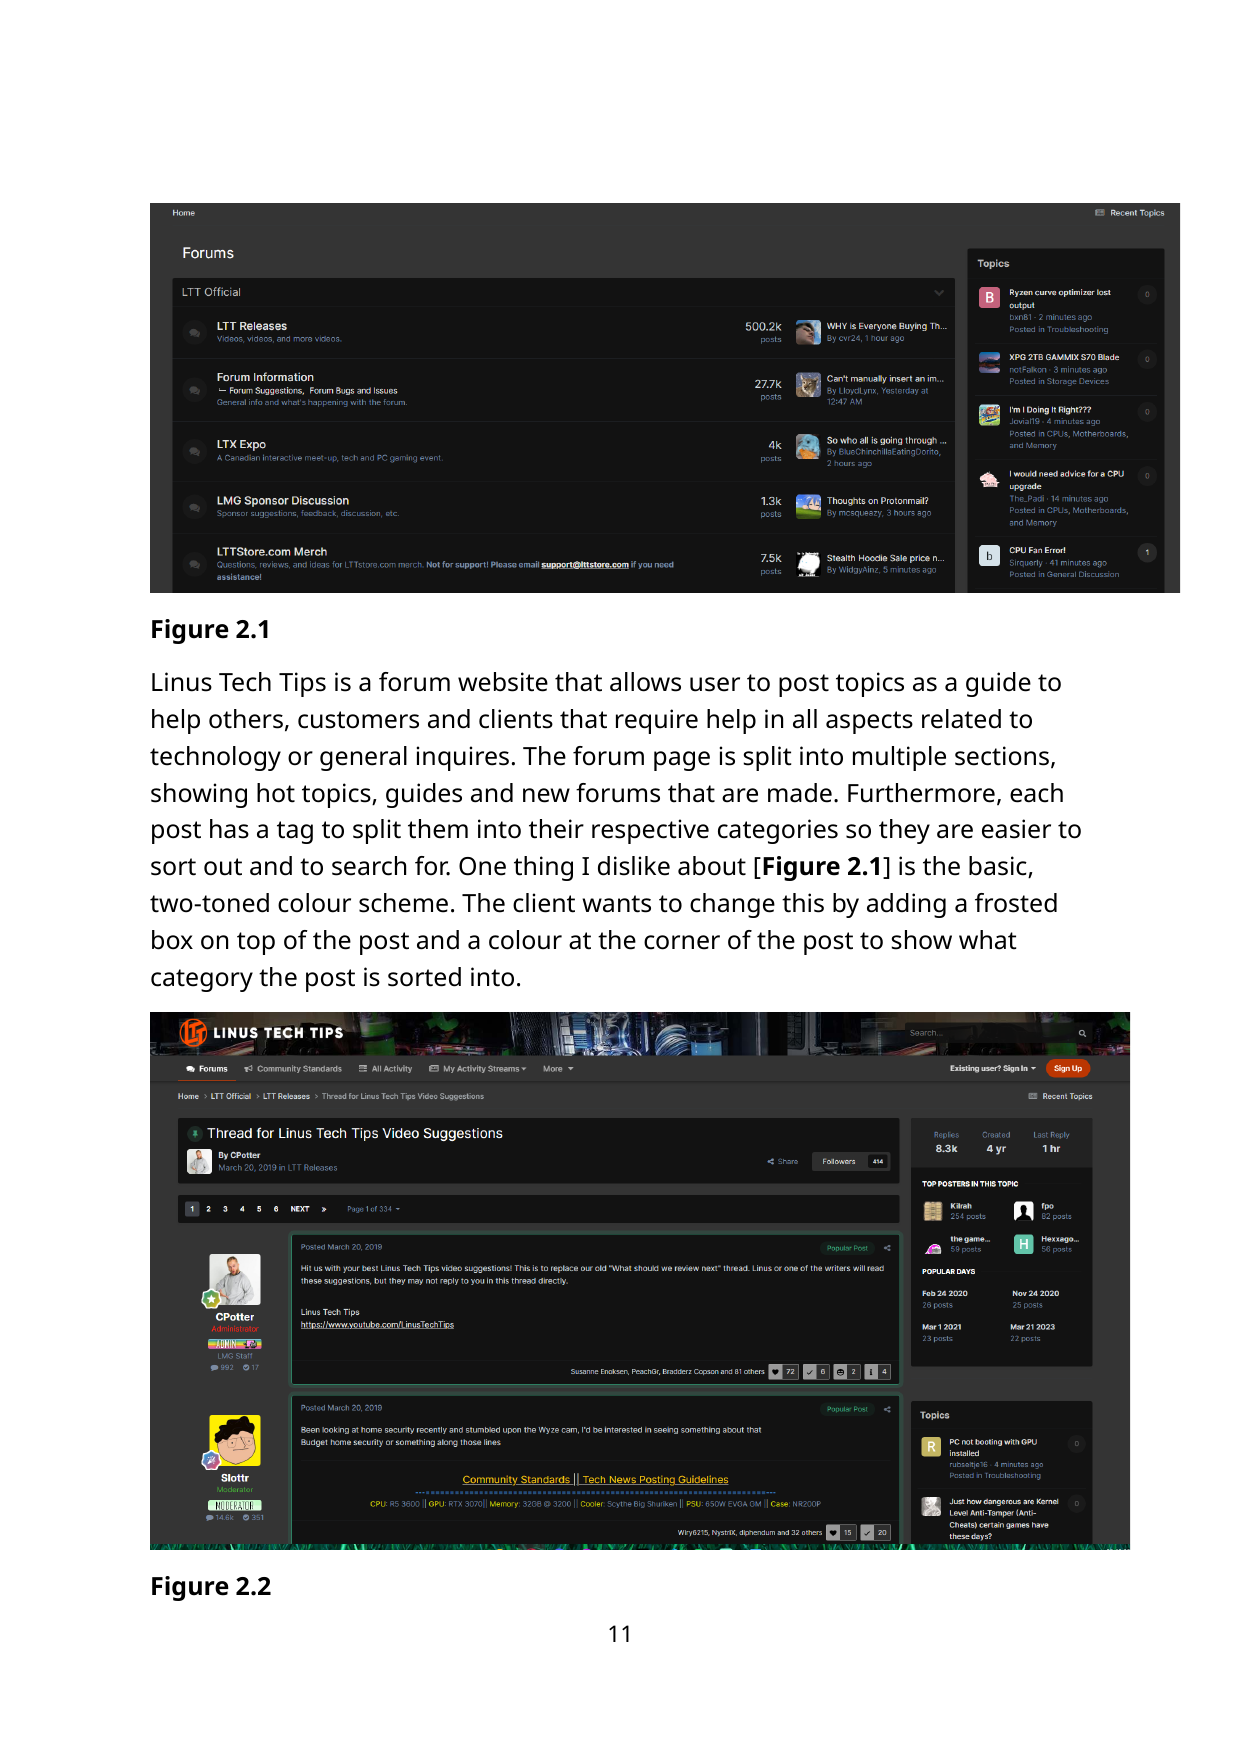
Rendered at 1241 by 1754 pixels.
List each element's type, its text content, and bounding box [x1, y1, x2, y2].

text Figure 2.2 [150, 1569, 1090, 1603]
text Linus Tech Tips is a forum website that allows user to post topics as a guide to help others, customers and clients that require help in all aspects related to technology or general inquires. The forum page is split into multiple sections, showing hot topics, guides and new forums that are made. Furthermore, each post has a tag to split them into their respective categories so they are easier to sort out and to search for. One thing I dislike about [Figure 2.1] is the basic, two-toned colour scheme. The client wants to change this by adding a frosted box on top of the post and a colour at the corner of the post to show what category the post is sorted into. [150, 665, 1090, 993]
text Figure 2.1 [150, 612, 1090, 646]
picture [150, 1012, 1131, 1550]
picture [150, 203, 1180, 593]
